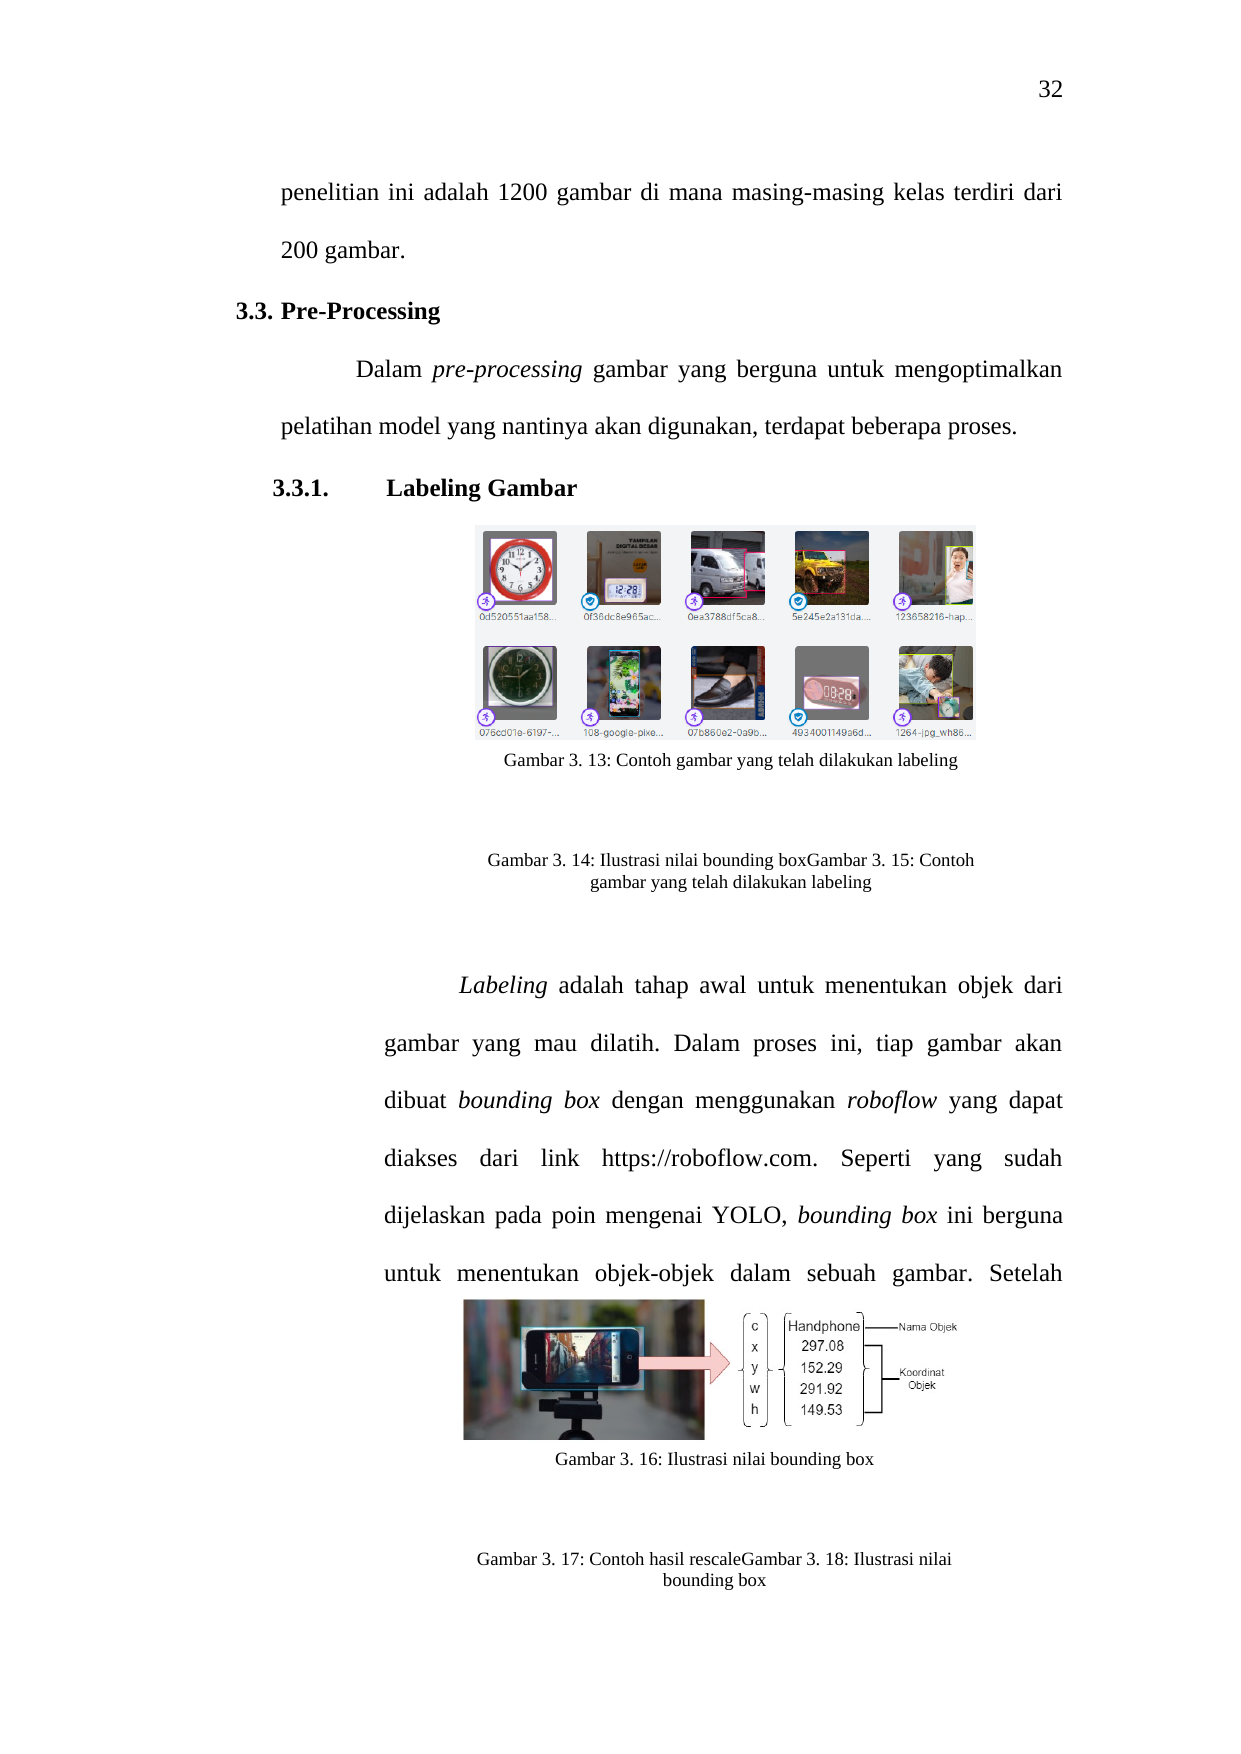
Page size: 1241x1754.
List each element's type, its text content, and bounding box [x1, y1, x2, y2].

text Dalam pre-processing gambar yang berguna untuk mengoptimalkan pelatihan model yang nantinya akan digunakan, terdapat beberapa proses. [281, 354, 1063, 440]
subtitle Labeling Gambar [272, 473, 1063, 502]
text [281, 177, 1063, 263]
picture [461, 1297, 968, 1442]
subtitle Pre-Processing [236, 296, 1063, 325]
picture [475, 525, 976, 740]
